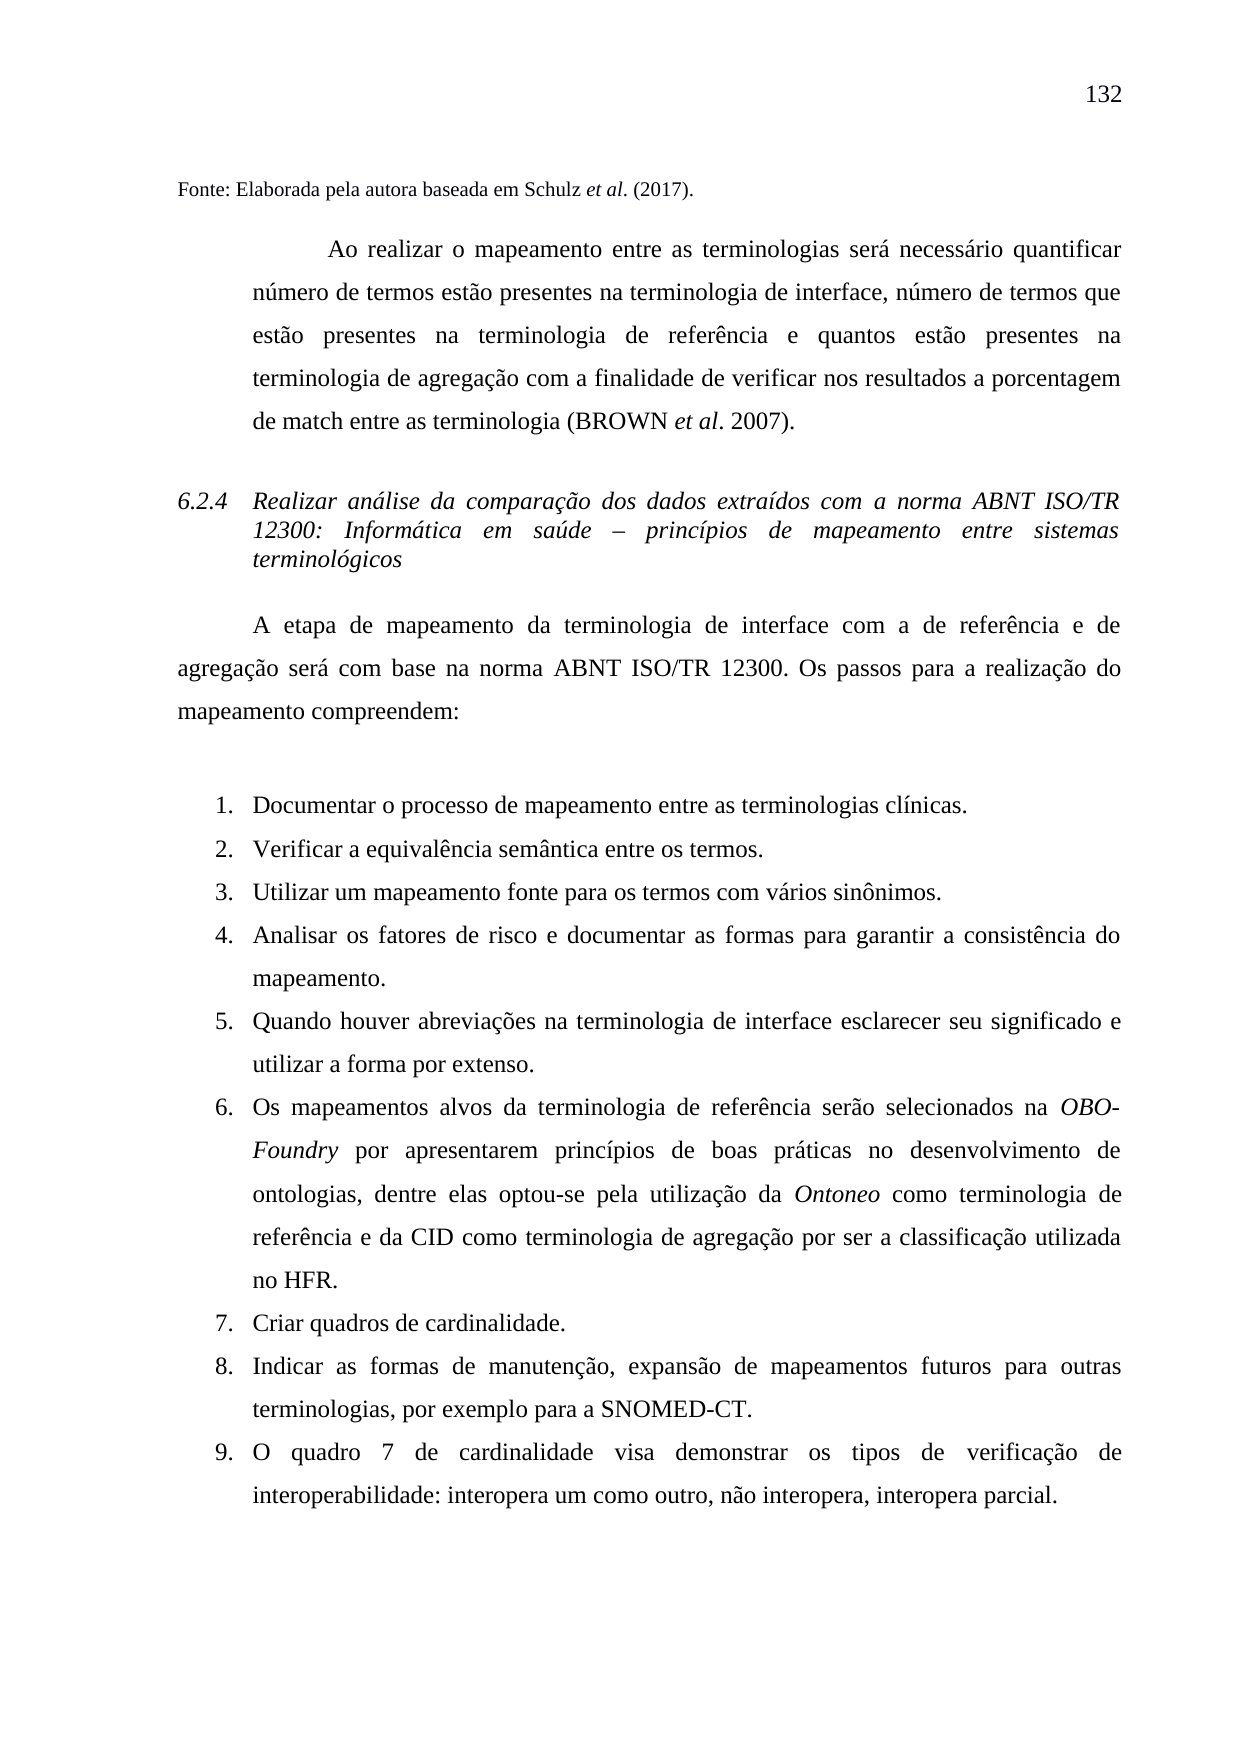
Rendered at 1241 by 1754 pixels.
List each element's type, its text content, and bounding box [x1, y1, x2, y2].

list Utilizar um mapeamento fonte para os termos com vários sinônimos. [215, 877, 1122, 906]
list Indicar as formas de manutenção, expansão de mapeamentos futuros para outras terminologias, por exemplo para a SNOMED-CT. [215, 1351, 1122, 1423]
text A etapa de mapeamento da terminologia de interface com a de referência e de agregação será com base na norma ABNT ISO/TR 12300. Os passos para a realização do mapeamento compreendem: [177, 610, 1122, 725]
text Ao realizar o mapeamento entre as terminologias será necessário quantificar número de termos estão presentes na terminologia de interface, número de termos que estão presentes na terminologia de referência e quantos estão presentes na terminologia de agregação com a finalidade de verificar nos resultados a porcentagem de match entre as terminologia (BROWN et al. 2007). [252, 234, 1122, 435]
list Os mapeamentos alvos da terminologia de referência serão selecionados na OBO-Foundry por apresentarem princípios de boas práticas no desenvolvimento de ontologias, dentre elas optou-se pela utilização da Ontoneo como terminologia de referência e da CID como terminologia de agregação por ser a classificação utilizada no HFR. [215, 1092, 1122, 1294]
list Analisar os fatores de risco e documentar as formas para garantir a consistência do mapeamento. [215, 920, 1122, 992]
list Quando houver abreviações na terminologia de interface esclarecer seu significado e utilizar a forma por extenso. [215, 1006, 1122, 1078]
list Documentar o processo de mapeamento entre as terminologias clínicas. [215, 791, 1122, 819]
text Fonte: Elaborada pela autora baseada em Schulz et al. (2017). [177, 177, 1122, 201]
list Verificar a equivalência semântica entre os termos. [215, 834, 1122, 862]
subtitle Realizar análise da comparação dos dados extraídos com a norma ABNT ISO/TR 12300: Informática em saúde – princípios de mapeamento entre sistemas terminológicos [177, 486, 1122, 573]
list O quadro 7 de cardinalidade visa demonstrar os tipos de verificação de interoperabilidade: interopera um como outro, não interopera, interopera parcial. [215, 1437, 1122, 1509]
list Criar quadros de cardinalidade. [215, 1308, 1122, 1337]
